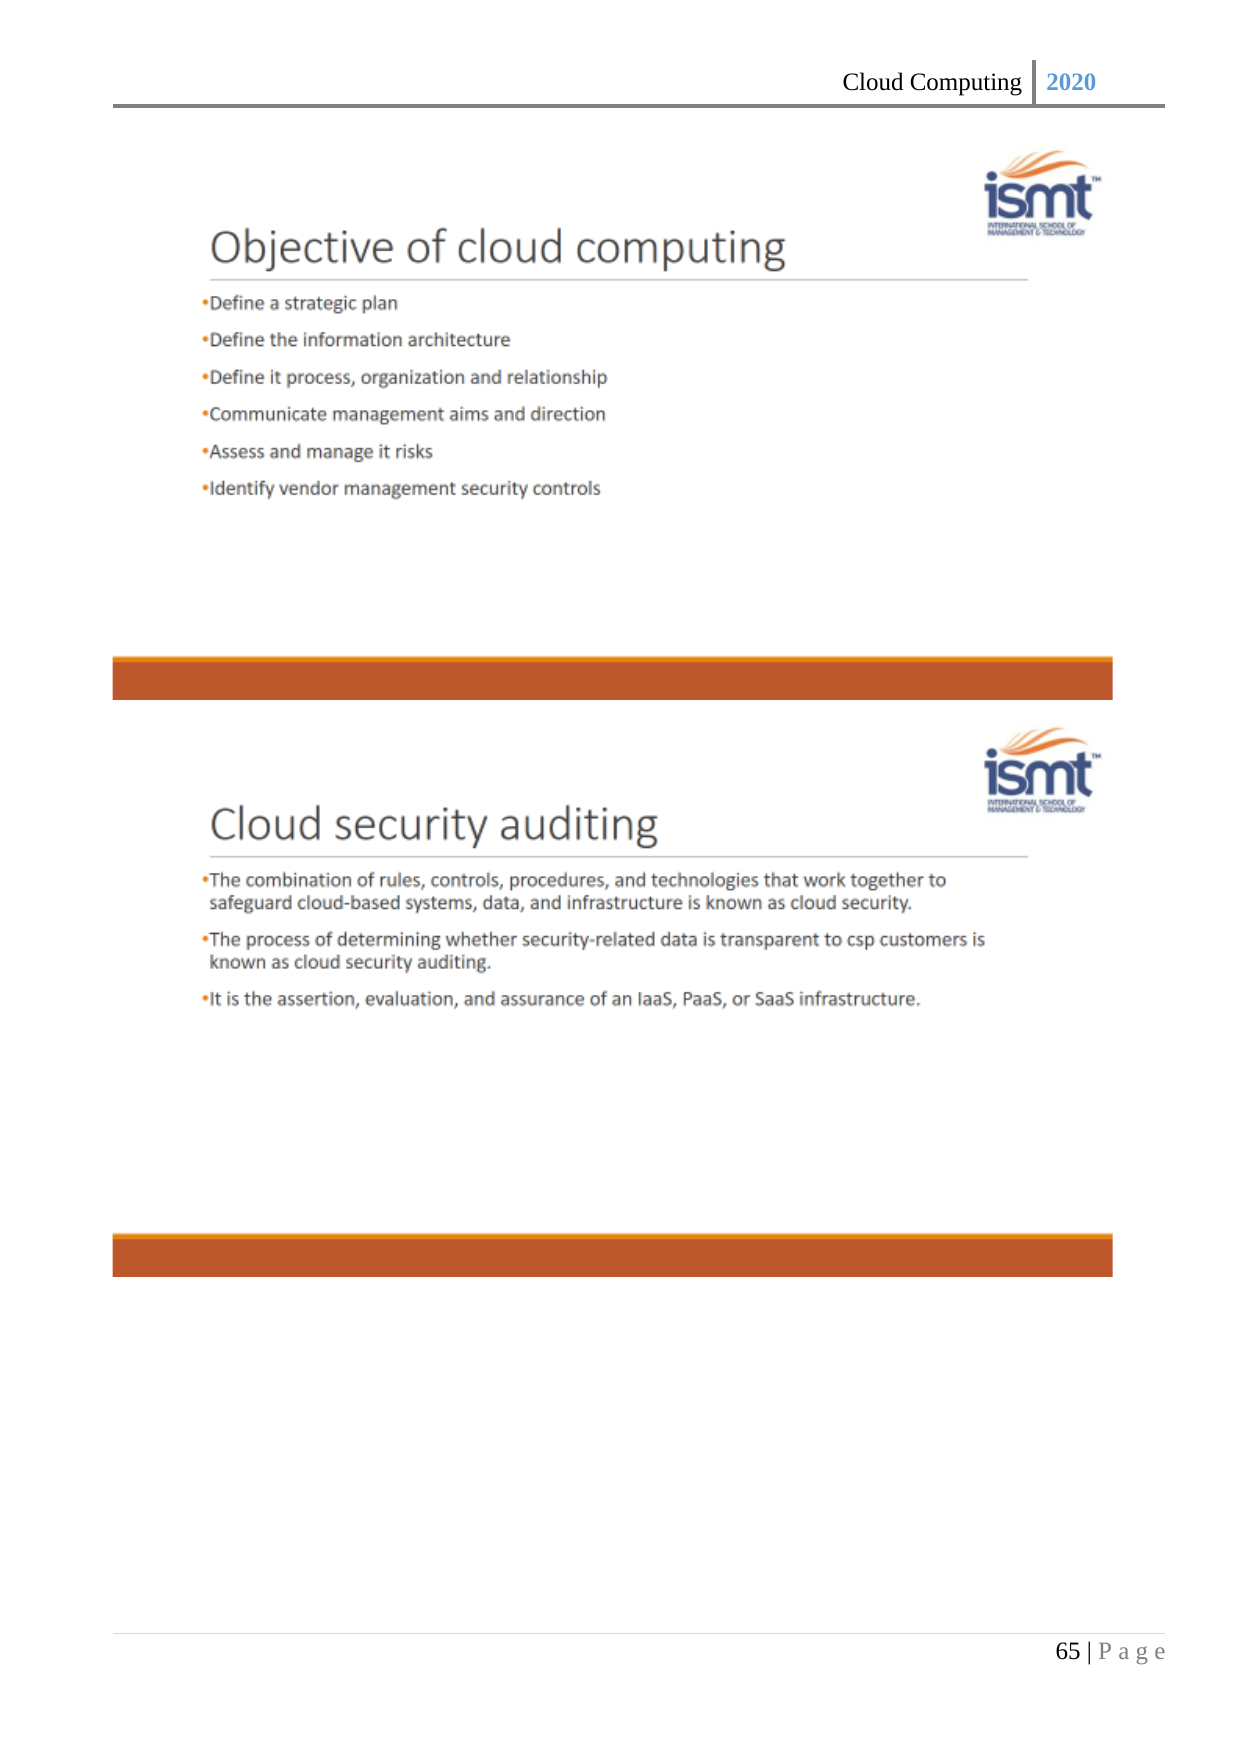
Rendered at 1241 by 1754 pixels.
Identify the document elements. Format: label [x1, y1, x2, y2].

picture [112, 137, 1113, 700]
picture [112, 714, 1113, 1277]
